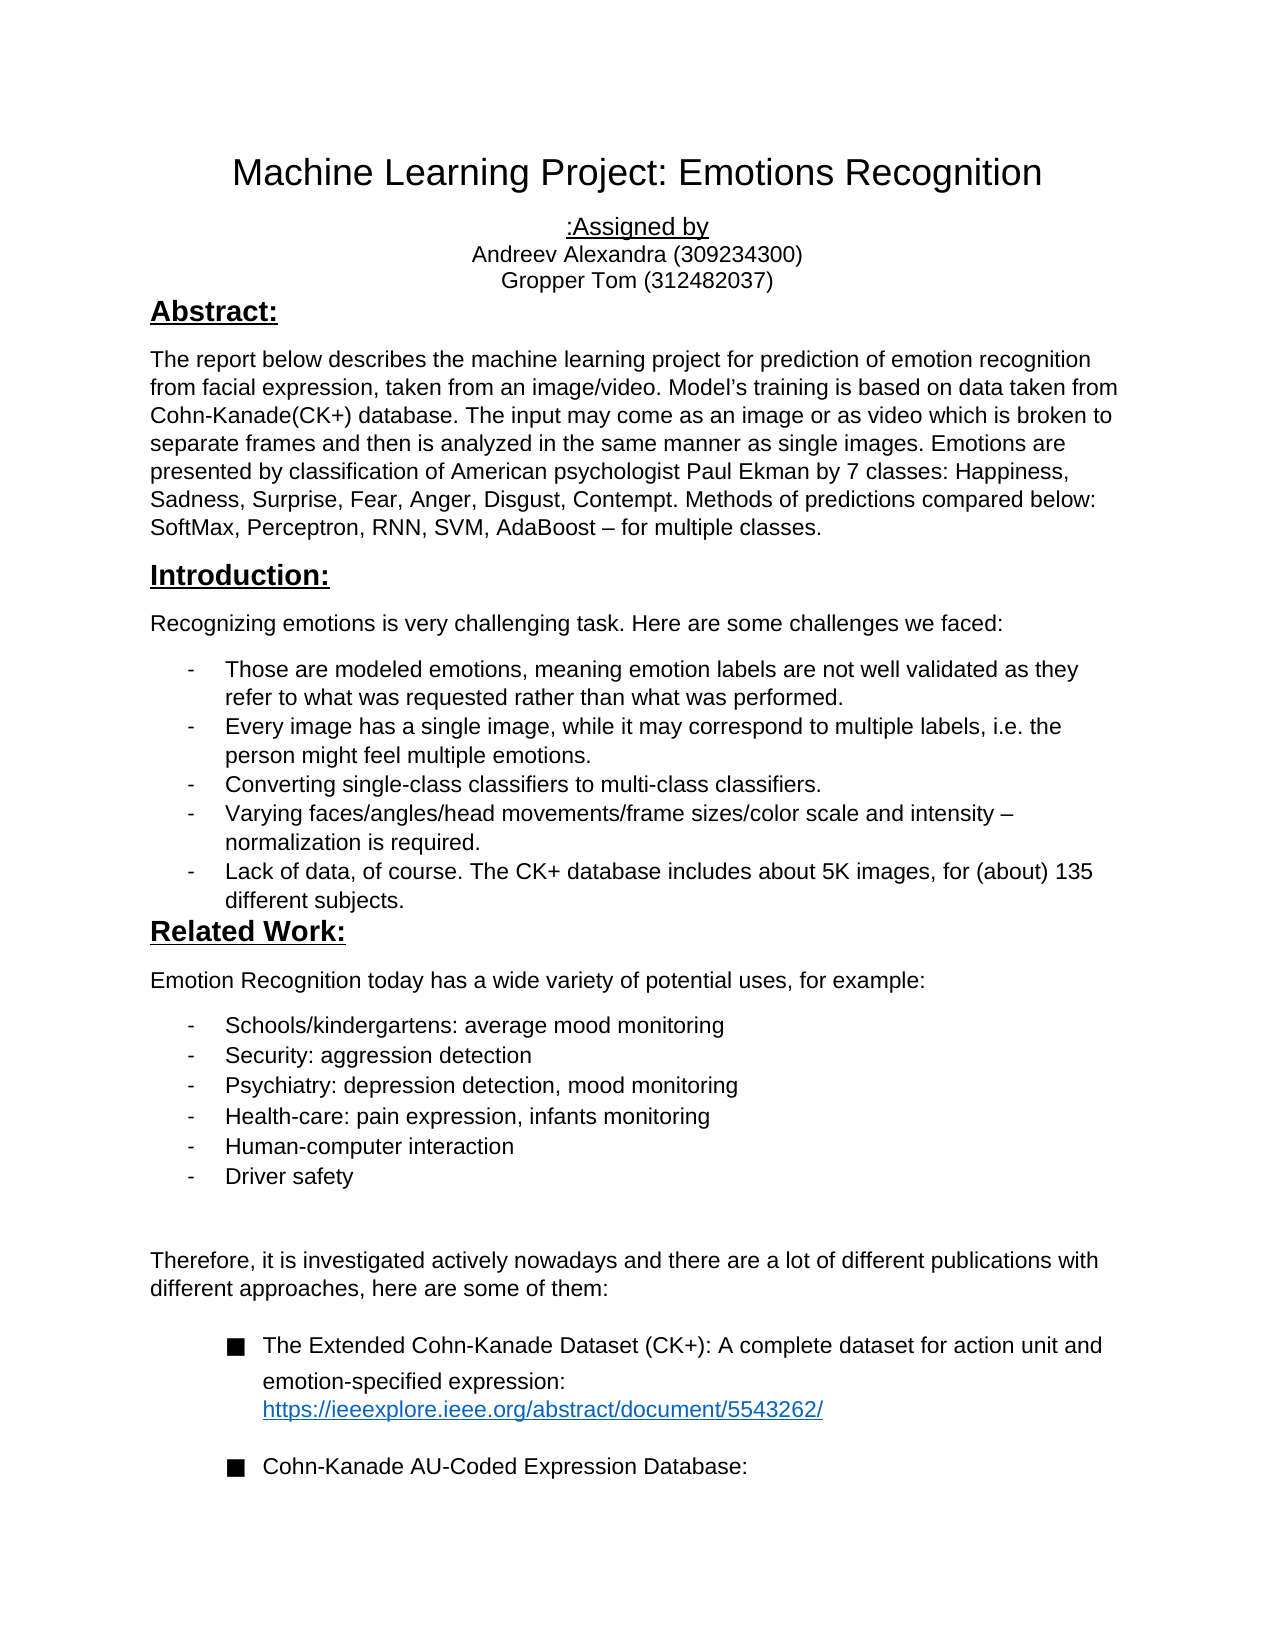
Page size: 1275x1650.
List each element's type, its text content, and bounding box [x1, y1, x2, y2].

text Machine Learning Project: Emotions Recognition [150, 150, 1125, 193]
list Security: aggression detection [187, 1041, 1125, 1069]
text https://ieeexplore.ieee.org/abstract/document/5543262/ [262, 1396, 1125, 1423]
list Human-computer interaction [187, 1132, 1125, 1160]
list Health-care: pain expression, infants monitoring [187, 1102, 1125, 1130]
list Varying faces/angles/head movements/frame sizes/color scale and intensity – normalization is required. [187, 799, 1125, 855]
text Assigned by: [150, 212, 1125, 241]
text Andreev Alexandra (309234300) [150, 241, 1125, 267]
list Those are modeled emotions, meaning emotion labels are not well validated as they refer to what was requested rather than what was performed. [187, 655, 1125, 711]
text Emotion Recognition today has a wide variety of potential uses, for example: [150, 967, 1125, 993]
list Cohn-Kanade AU-Coded Expression Database: [225, 1441, 1125, 1488]
text Introduction: [150, 558, 1125, 592]
list Lack of data, of course. The CK+ database includes about 5K images, for (about) 135 different subjects. [187, 857, 1125, 913]
text The report below describes the machine learning project for prediction of emotion recognition from facial expression, taken from an image/video. Model’s training is based on data taken from Cohn-Kanade(CK+) database. The input may come as an image or as video which is broken to separate frames and then is analyzed in the same manner as single images. Emotions are presented by classification of American psychologist Paul Ekman by 7 classes: Happiness, Sadness, Surprise, Fear, Anger, Disgust, Contempt. Methods of predictions compared below: SoftMax, Perceptron, RNN, SVM, AdaBoost – for multiple classes. [150, 346, 1125, 540]
text Related Work: [150, 914, 1125, 948]
list Converting single-class classifiers to multi-class classifiers. [187, 770, 1125, 798]
list Psychiatry: depression detection, mood monitoring [187, 1072, 1125, 1100]
text Recognizing emotions is very challenging task. Here are some challenges we faced: [150, 610, 1125, 637]
list The Extended Cohn-Kanade Dataset (CK+): A complete dataset for action unit and emotion-specified expression: [225, 1320, 1125, 1395]
list Schools/kindergartens: average mood monitoring [187, 1011, 1125, 1039]
list Every image has a single image, while it may correspond to multiple labels, i.e. the person might feel multiple emotions. [187, 712, 1125, 768]
text Therefore, it is investigated actively nowadays and there are a lot of different publications with different approaches, here are some of them: [150, 1247, 1125, 1302]
text Gropper Tom (312482037) [150, 267, 1125, 294]
text Abstract: [150, 294, 1125, 327]
list Driver safety [187, 1162, 1125, 1190]
